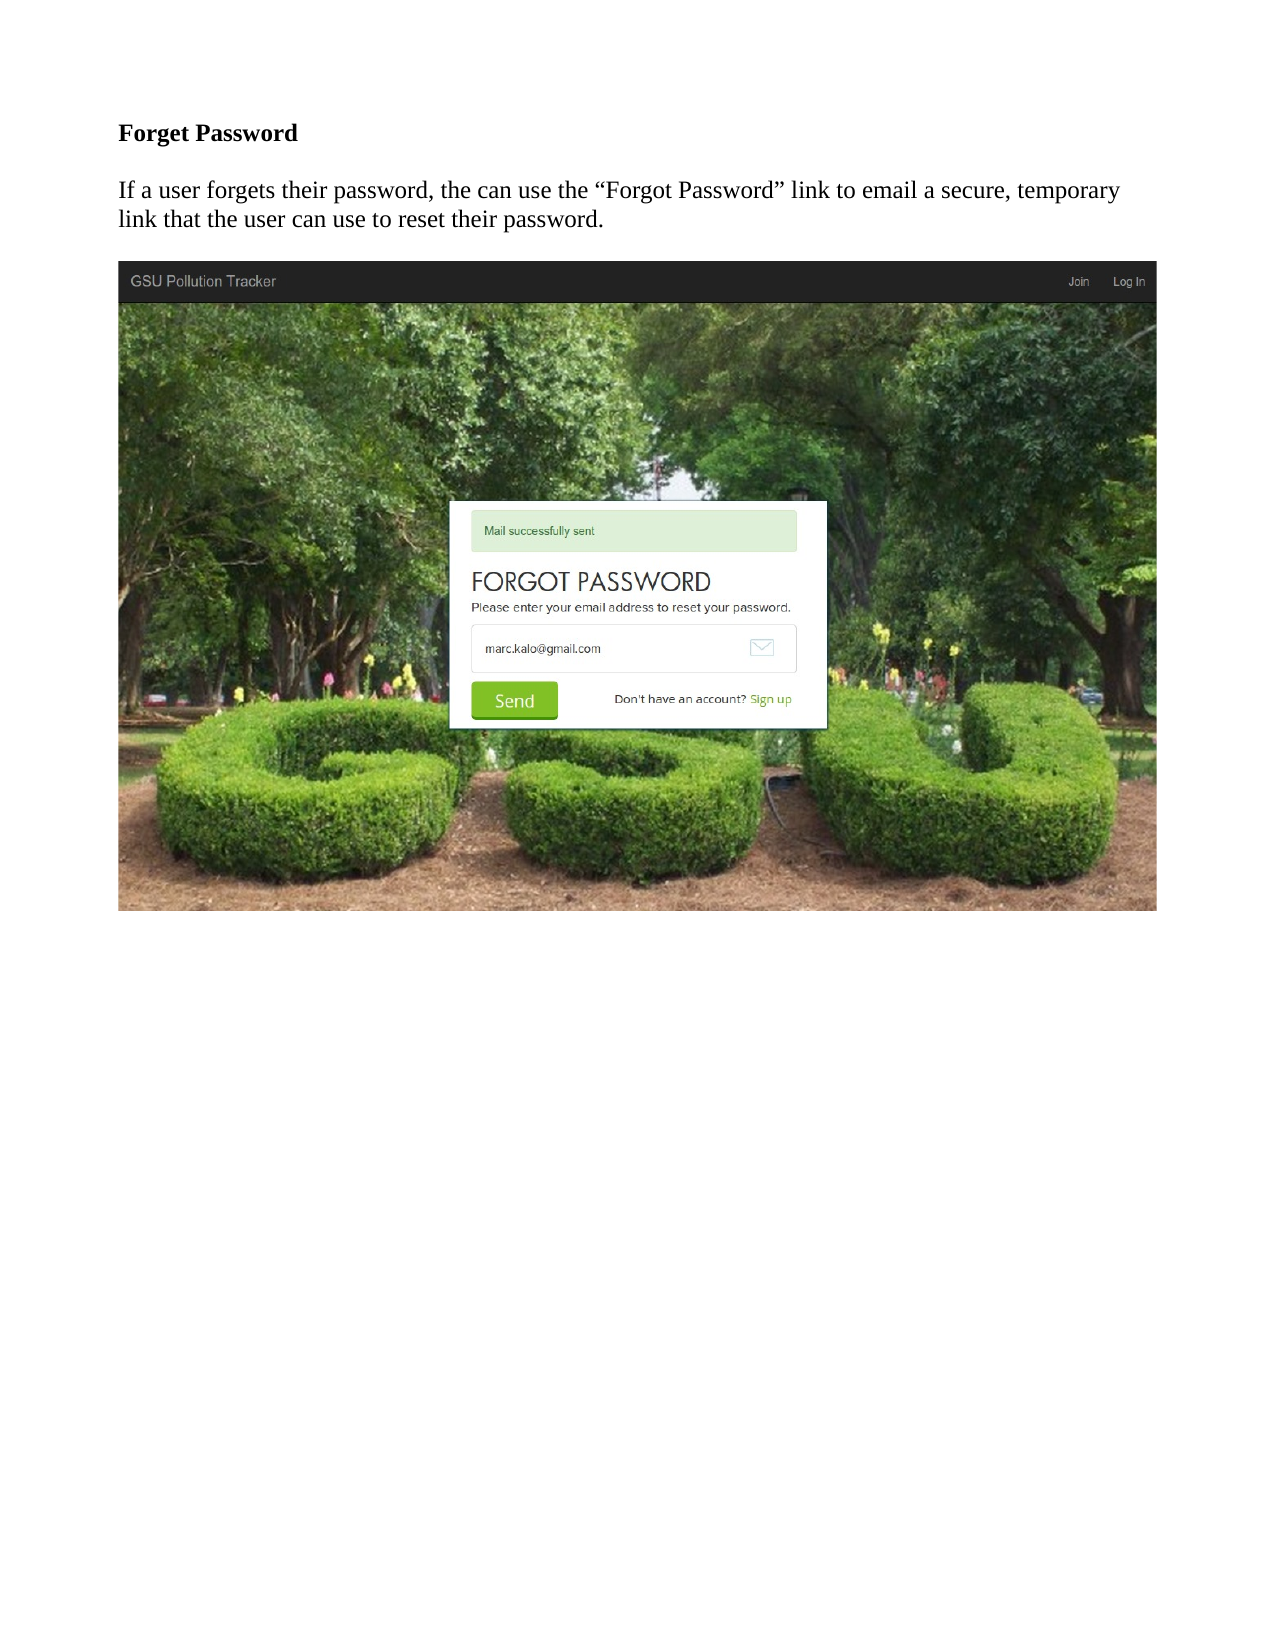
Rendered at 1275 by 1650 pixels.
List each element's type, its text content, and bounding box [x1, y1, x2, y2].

text If a user forgets their password, the can use the “Forgot Password” link to email a secure, temporary link that the user can use to reset their password. [118, 176, 1157, 233]
text Forget Password [118, 118, 1157, 147]
picture [118, 261, 1157, 911]
